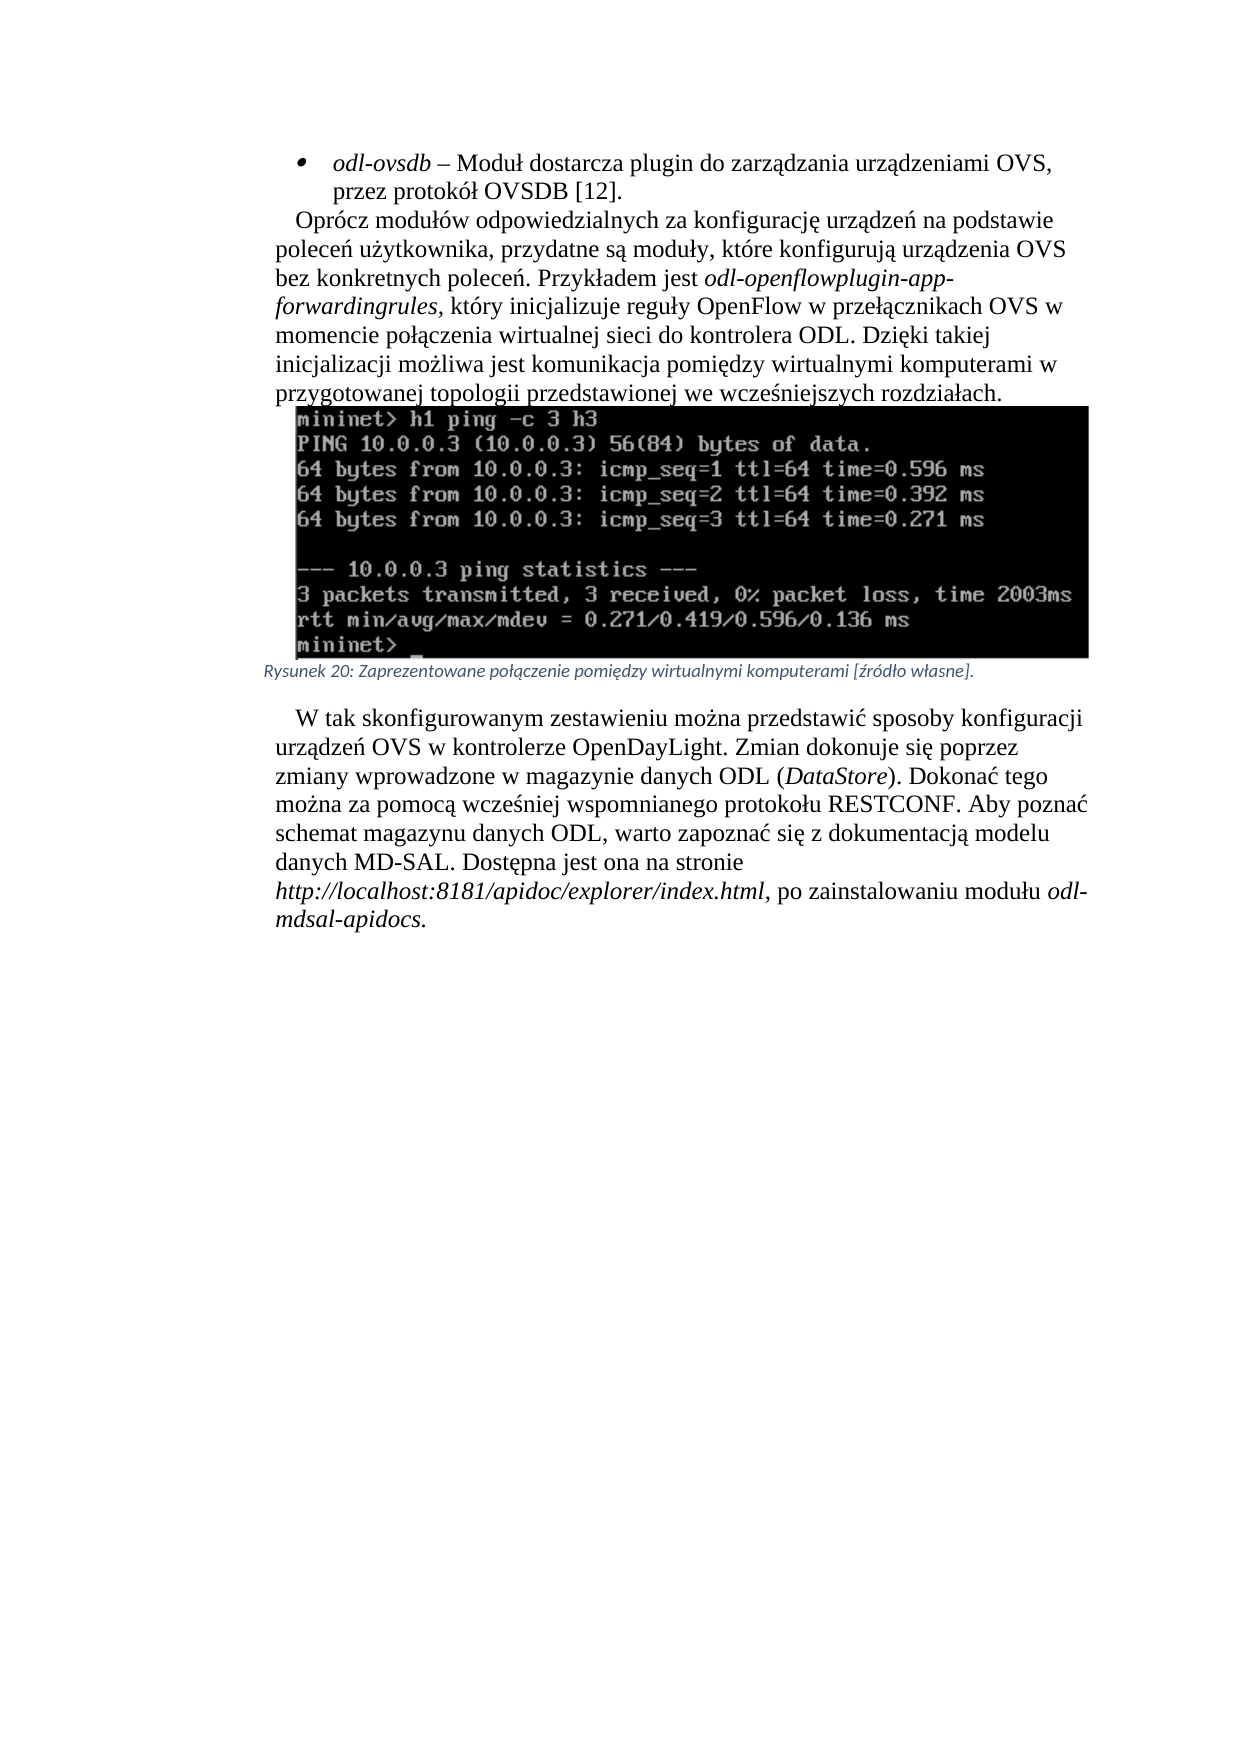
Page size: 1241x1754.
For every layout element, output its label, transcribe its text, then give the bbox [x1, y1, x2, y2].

list Oprócz modułów odpowiedzialnych za konfigurację urządzeń na podstawie poleceń użytkownika, przydatne są moduły, które konfigurują urządzenia OVS bez konkretnych poleceń. Przykładem jest odl-openflowplugin-app-forwardingrules, który inicjalizuje reguły OpenFlow w przełącznikach OVS w momencie połączenia wirtualnej sieci do kontrolera ODL. Dzięki takiej inicjalizacji możliwa jest komunikacja pomiędzy wirtualnymi komputerami w przygotowanej topologii przedstawionej we wcześniejszych rozdziałach. [275, 205, 1093, 406]
list odl-ovsdb – Moduł dostarcza plugin do zarządzania urządzeniami OVS, przez protokół OVSDB [12]. [295, 148, 1093, 205]
picture [295, 406, 1089, 660]
list W tak skonfigurowanym zestawieniu można przedstawić sposoby konfiguracji urządzeń OVS w kontrolerze OpenDayLight. Zmian dokonuje się poprzez zmiany wprowadzone w magazynie danych ODL (DataStore). Dokonać tego można za pomocą wcześniej wspomnianego protokołu RESTCONF. Aby poznać schemat magazynu danych ODL, warto zapoznać się z dokumentacją modelu danych MD-SAL. Dostępna jest ona na stronie http://localhost:8181/apidoc/explorer/index.html, po zainstalowaniu modułu odl-mdsal-apidocs. [275, 703, 1093, 961]
